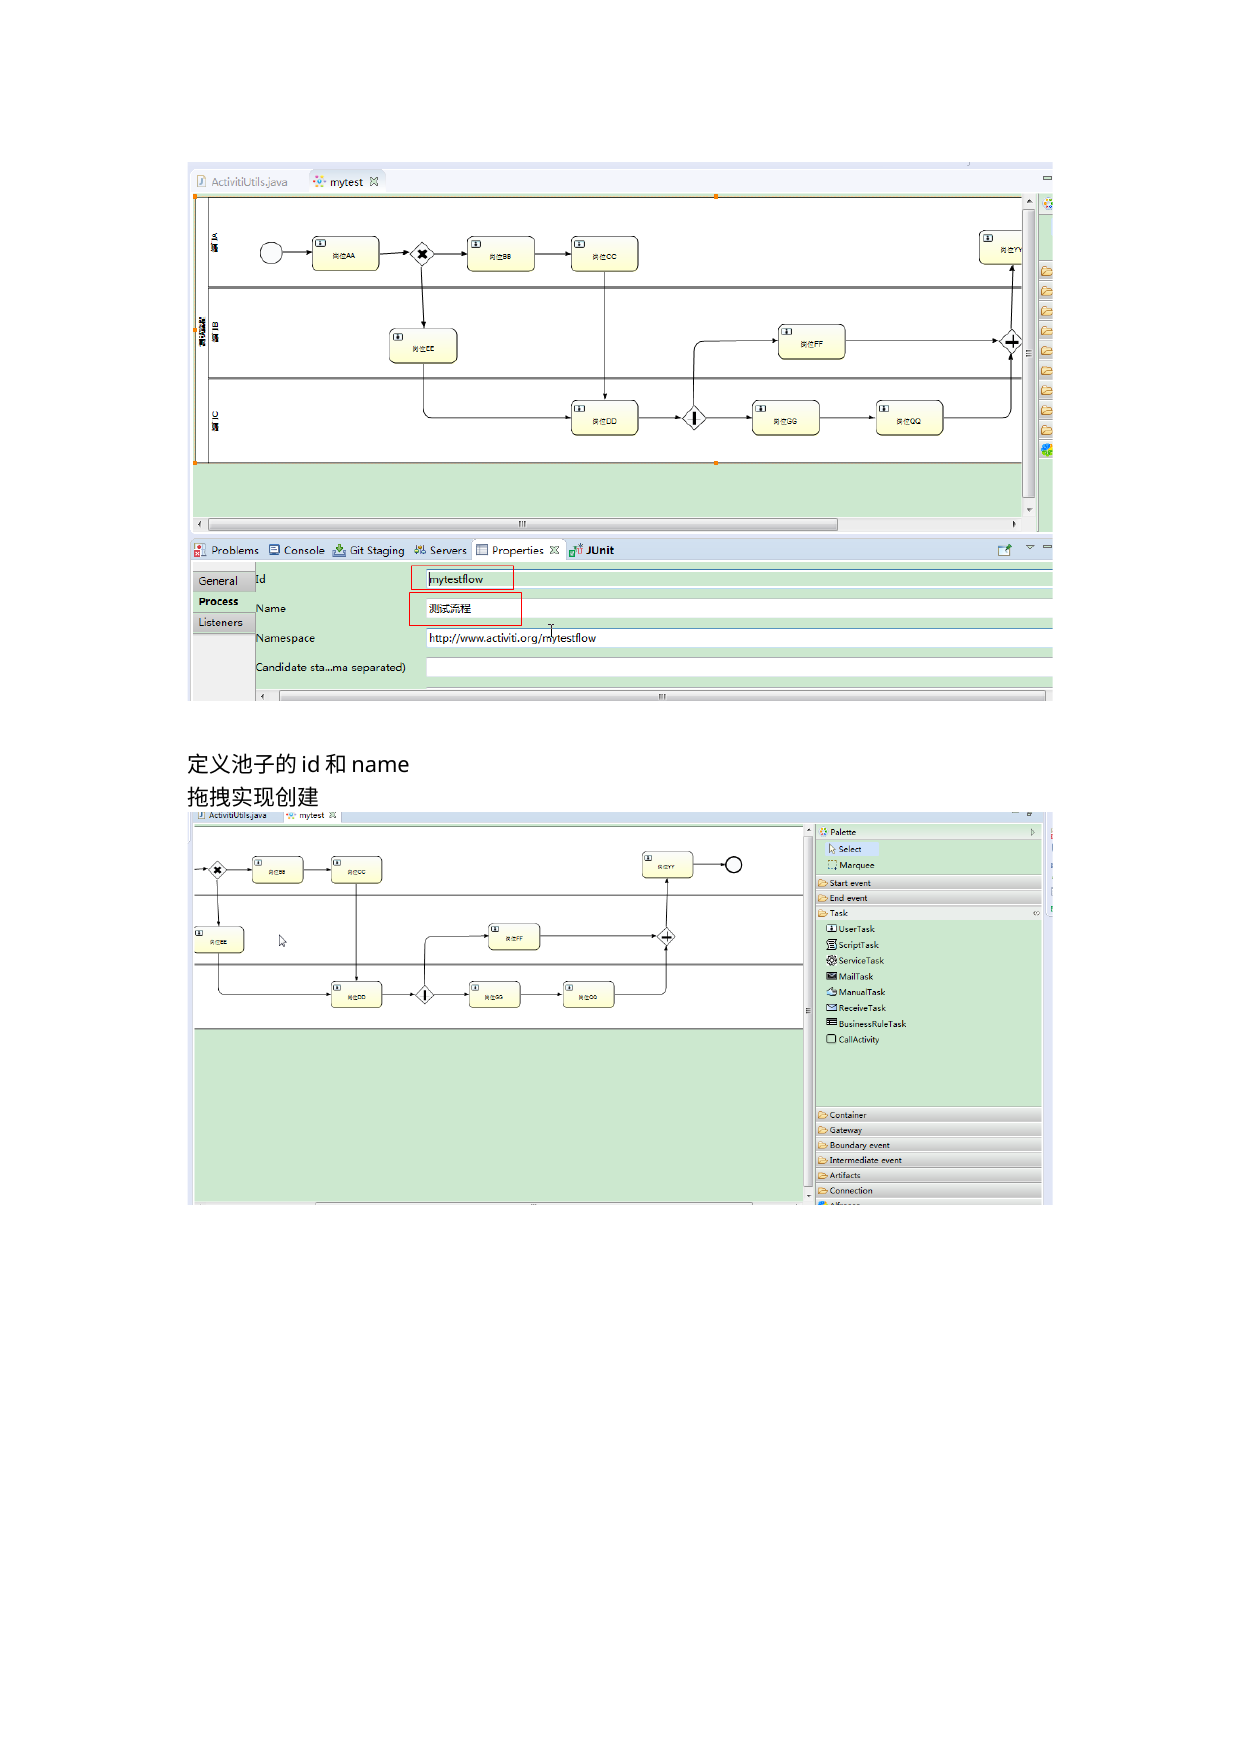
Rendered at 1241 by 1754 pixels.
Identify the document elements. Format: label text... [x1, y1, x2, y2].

picture [187, 812, 1053, 1205]
text 拖拽实现创建 [187, 779, 1053, 812]
picture [187, 162, 1053, 701]
text 定义池子的id和name [187, 747, 1053, 779]
